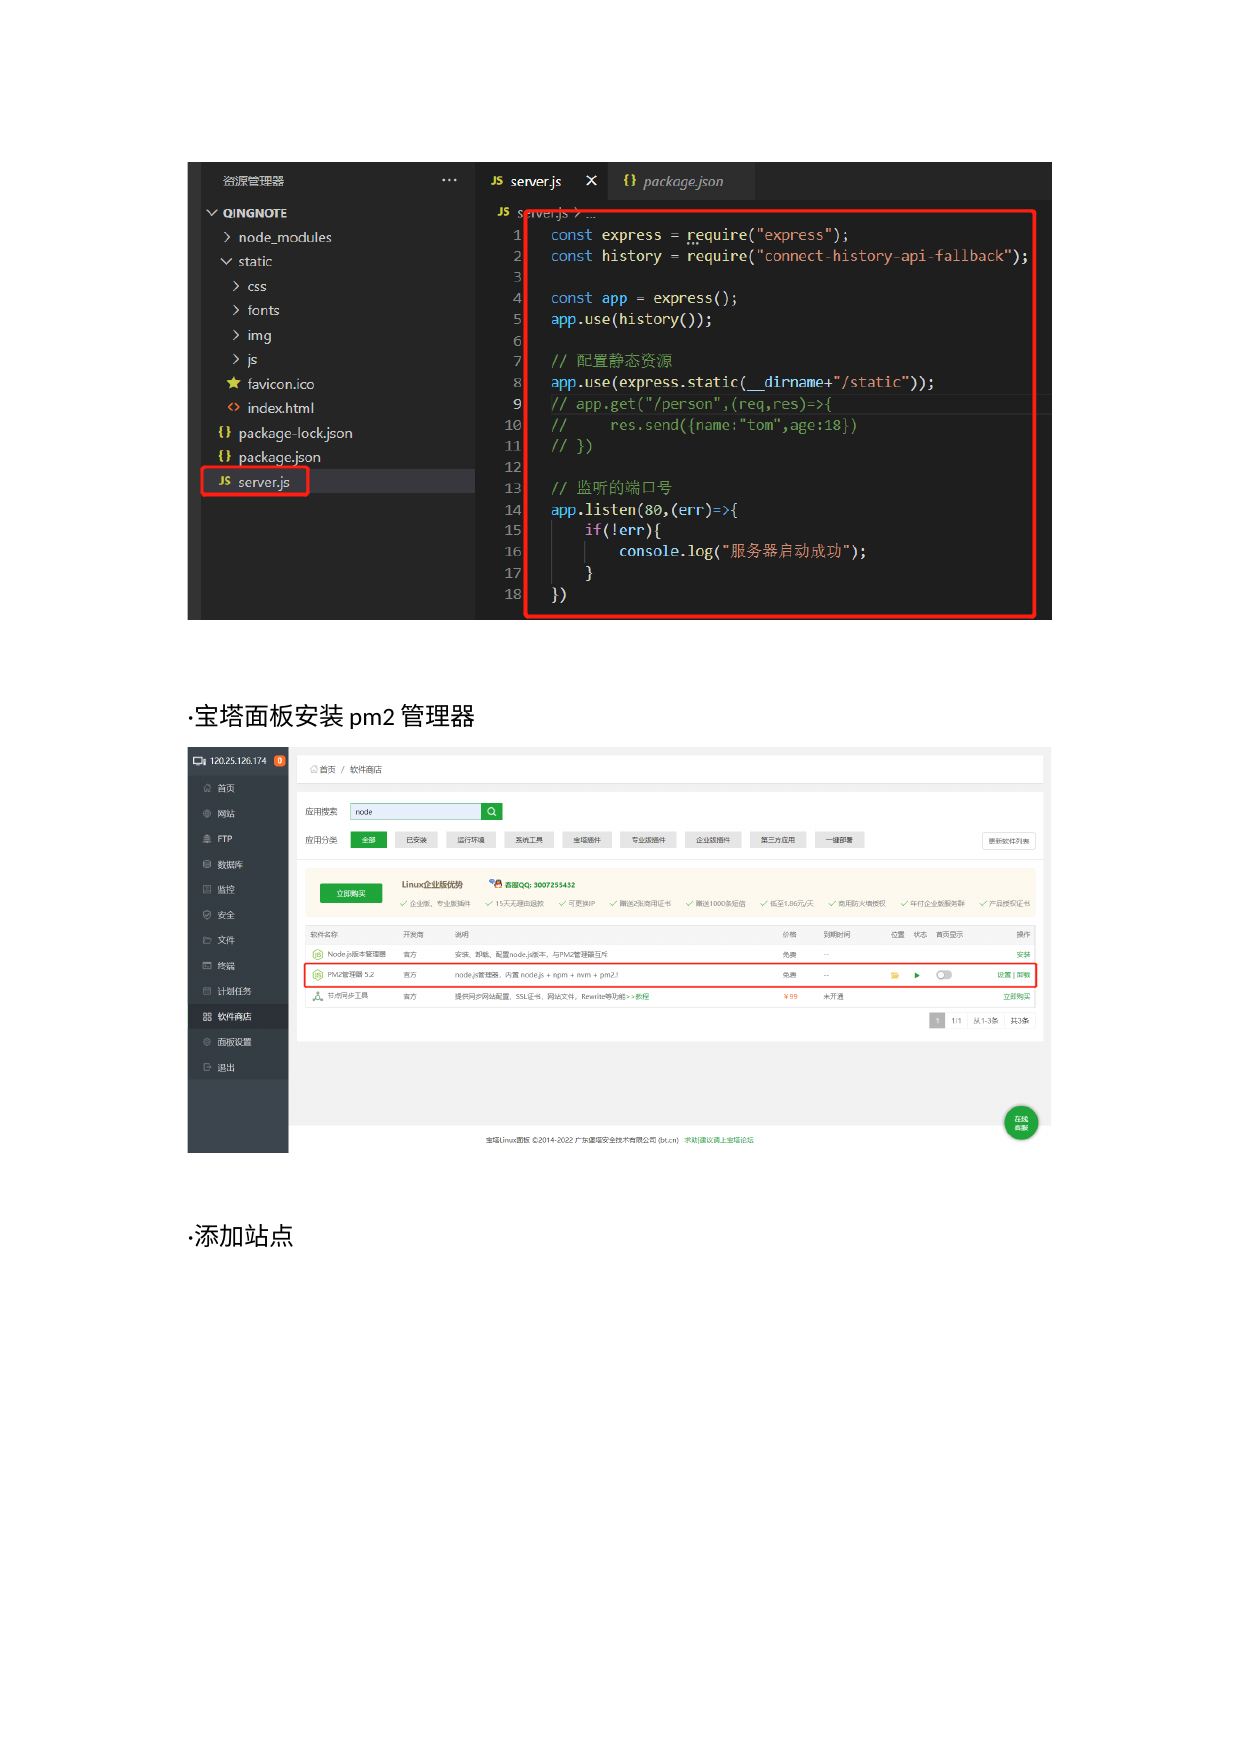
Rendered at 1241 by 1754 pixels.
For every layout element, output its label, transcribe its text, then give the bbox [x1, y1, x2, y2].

text ·添加站点 [187, 1202, 1053, 1267]
picture [187, 162, 1052, 620]
picture [187, 747, 1052, 1153]
text ·宝塔面板安装pm2管理器 [187, 682, 1053, 747]
